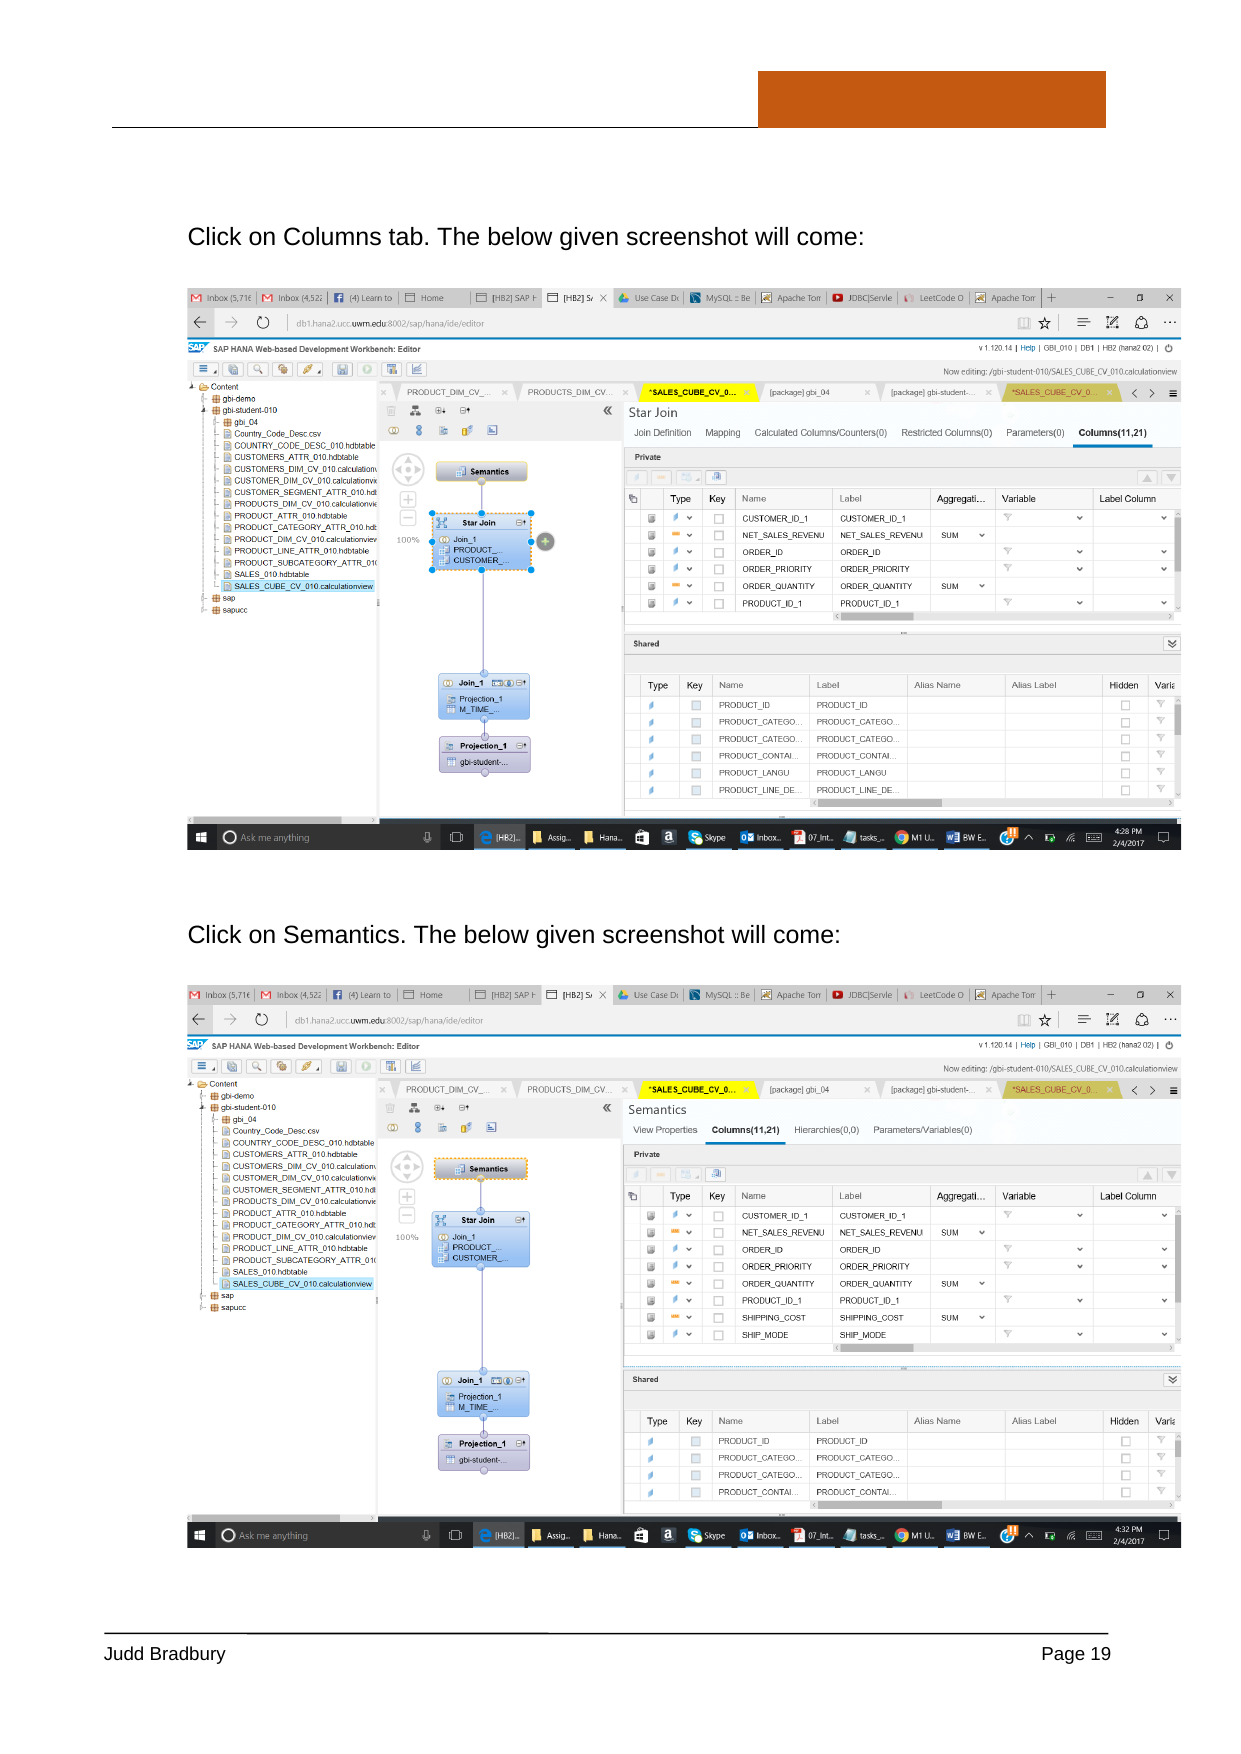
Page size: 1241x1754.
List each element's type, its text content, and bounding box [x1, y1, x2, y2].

picture [187, 288, 1182, 850]
picture [187, 985, 1182, 1548]
list Click on Columns tab. The below given screenshot will come: [187, 222, 1106, 251]
list Click on Semantics. The below given screenshot will come: [187, 920, 1106, 948]
